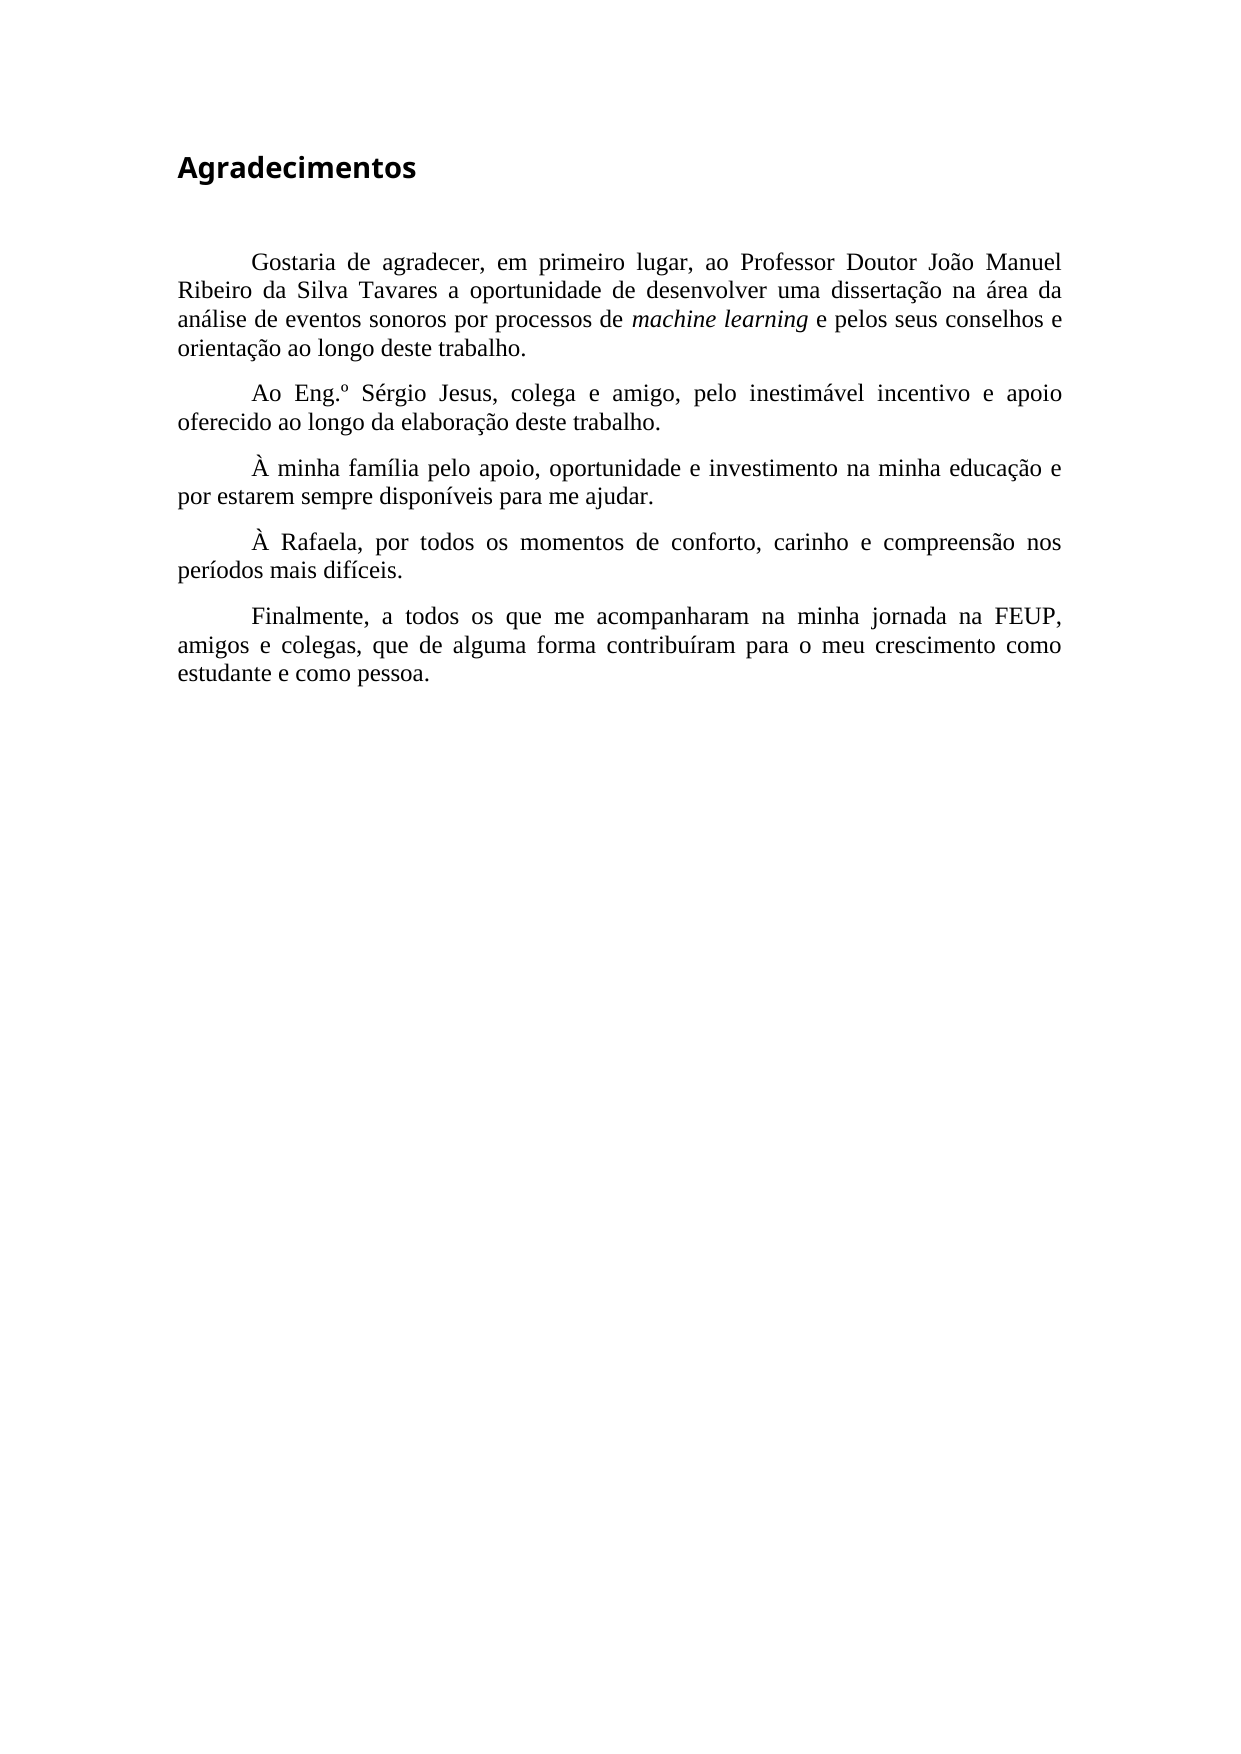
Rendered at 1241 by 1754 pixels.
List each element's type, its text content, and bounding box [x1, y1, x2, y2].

text Finalmente, a todos os que me acompanharam na minha jornada na FEUP, amigos e colegas, que de alguma forma contribuíram para o meu crescimento como estudante e como pessoa. [177, 601, 1063, 687]
text À Rafaela, por todos os momentos de conforto, carinho e compreensão nos períodos mais difíceis. [177, 527, 1063, 584]
text Ao Eng.º Sérgio Jesus, colega e amigo, pelo inestimável incentivo e apoio oferecido ao longo da elaboração deste trabalho. [177, 378, 1063, 436]
text Gostaria de agradecer, em primeiro lugar, ao Professor Doutor João Manuel Ribeiro da Silva Tavares a oportunidade de desenvolver uma dissertação na área da análise de eventos sonoros por processos de machine learning e pelos seus conselhos e orientação ao longo deste trabalho. [177, 247, 1063, 362]
text À minha família pelo apoio, oportunidade e investimento na minha educação e por estarem sempre disponíveis para me ajudar. [177, 453, 1063, 510]
subtitle Agradecimentos [177, 148, 1063, 187]
